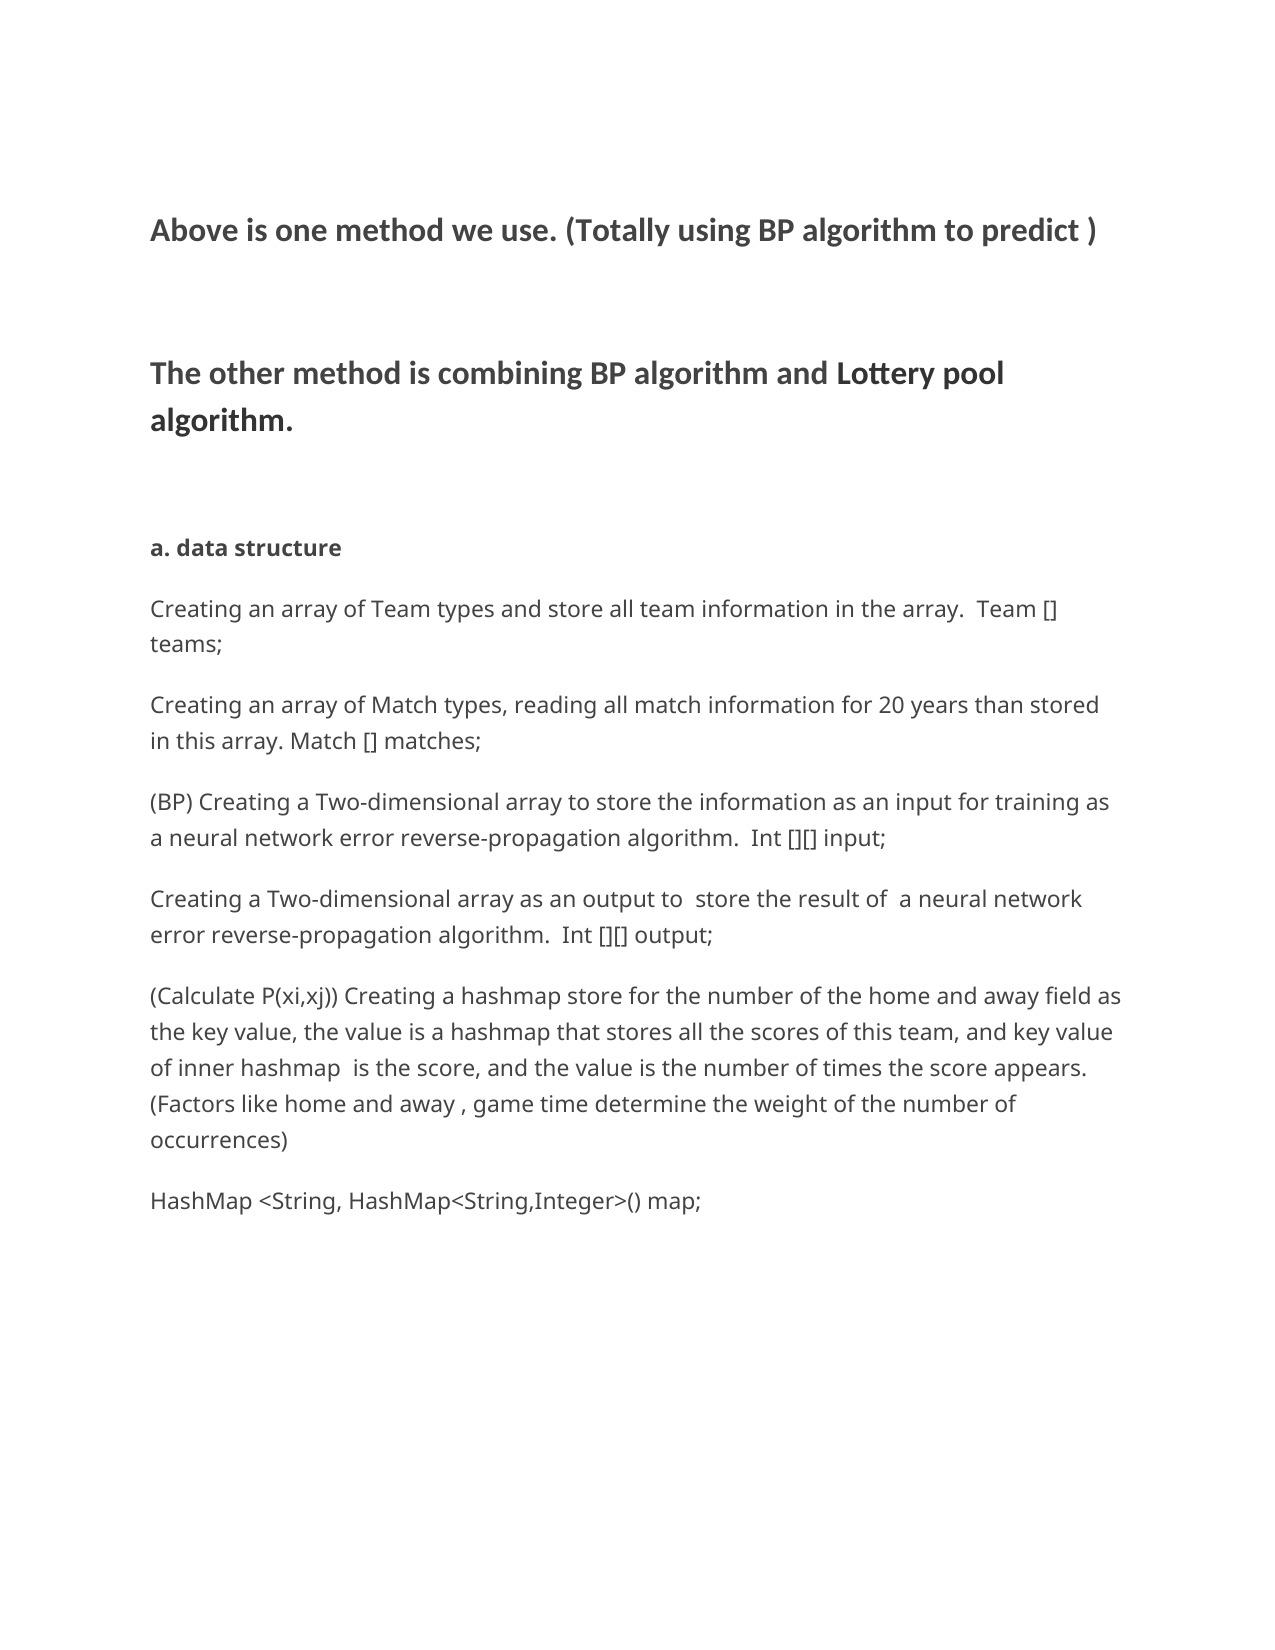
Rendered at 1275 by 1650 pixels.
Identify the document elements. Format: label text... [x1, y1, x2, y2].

text The other method is combining BP algorithm and Lottery pool algorithm. [150, 352, 1125, 439]
text Above is one method we use. (Totally using BP algorithm to predict ) [150, 208, 1125, 249]
text HashMap <String, HashMap<String,Integer>() map; [150, 1185, 1125, 1216]
text (Calculate P(xi,xj)) Creating a hashmap store for the number of the home and away field as the key value, the value is a hashmap that stores all the scores of this team, and key value of inner hashmap is the score, and the value is the number of times the score appears. (Factors like home and away , game time determine the weight of the number of occurrences) [150, 980, 1125, 1155]
text Creating an array of Team types and store all team information in the array. Team [] teams; [150, 592, 1125, 660]
text Creating an array of Match types, reading all match information for 20 years than stored in this array. Match [] matches; [150, 689, 1125, 757]
text Creating a Two-dimensional array as an output to store the result of a neural network error reverse-propagation algorithm. Int [][] output; [150, 883, 1125, 950]
text a. data structure [150, 532, 1125, 563]
text (BP) Creating a Two-dimensional array to store the information as an input for training as a neural network error reverse-propagation algorithm. Int [][] input; [150, 786, 1125, 853]
